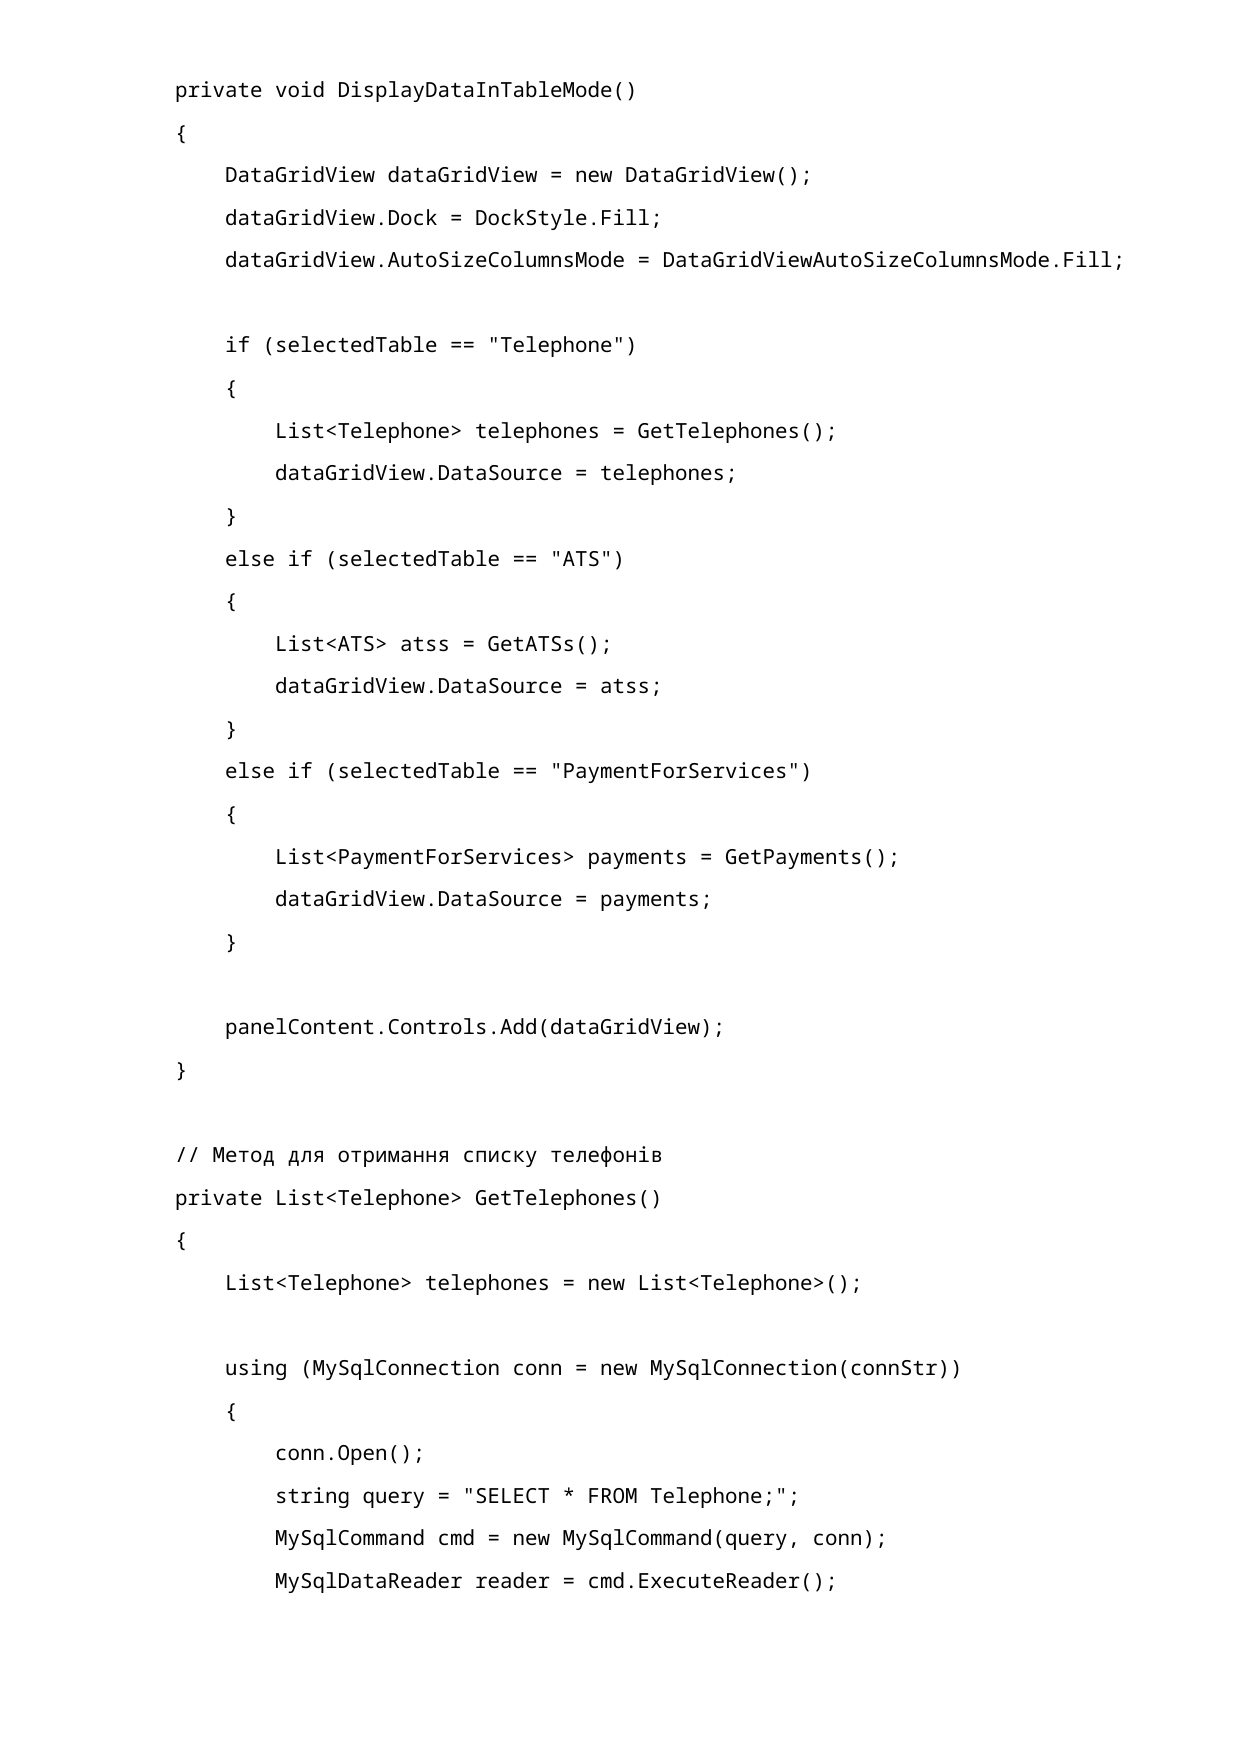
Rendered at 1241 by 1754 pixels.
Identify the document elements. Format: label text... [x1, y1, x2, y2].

text { [75, 1396, 1165, 1424]
text else if (selectedTable == "PaymentForServices") [75, 757, 1165, 785]
text List<PaymentForServices> payments = GetPayments(); [75, 842, 1165, 870]
text DataGridView dataGridView = new DataGridView(); [75, 160, 1165, 189]
text } [75, 501, 1165, 529]
text string query = "SELECT * FROM Telephone;"; [75, 1481, 1165, 1509]
text // Метод для отримання списку телефонів [75, 1140, 1165, 1168]
text List<Telephone> telephones = GetTelephones(); [75, 416, 1165, 444]
text { [75, 118, 1165, 146]
text dataGridView.DataSource = telephones; [75, 458, 1165, 487]
text List<ATS> atss = GetATSs(); [75, 629, 1165, 657]
text { [75, 586, 1165, 615]
text { [75, 373, 1165, 402]
text private List<Telephone> GetTelephones() [75, 1183, 1165, 1211]
text else if (selectedTable == "ATS") [75, 544, 1165, 572]
text using (MySqlConnection conn = new MySqlConnection(connStr)) [75, 1353, 1165, 1382]
text } [75, 927, 1165, 956]
text List<Telephone> telephones = new List<Telephone>(); [75, 1268, 1165, 1296]
text MySqlDataReader reader = cmd.ExecuteReader(); [75, 1566, 1165, 1594]
text } [75, 1055, 1165, 1083]
text { [75, 799, 1165, 828]
text dataGridView.AutoSizeColumnsMode = DataGridViewAutoSizeColumnsMode.Fill; [75, 245, 1165, 274]
text private void DisplayDataInTableMode() [75, 75, 1165, 103]
text { [75, 1225, 1165, 1254]
text conn.Open(); [75, 1438, 1165, 1467]
text MySqlCommand cmd = new MySqlCommand(query, conn); [75, 1523, 1165, 1552]
text dataGridView.DataSource = payments; [75, 884, 1165, 913]
text dataGridView.Dock = DockStyle.Fill; [75, 203, 1165, 231]
text dataGridView.DataSource = atss; [75, 671, 1165, 700]
text panelContent.Controls.Add(dataGridView); [75, 1012, 1165, 1041]
text } [75, 714, 1165, 742]
text if (selectedTable == "Telephone") [75, 331, 1165, 359]
